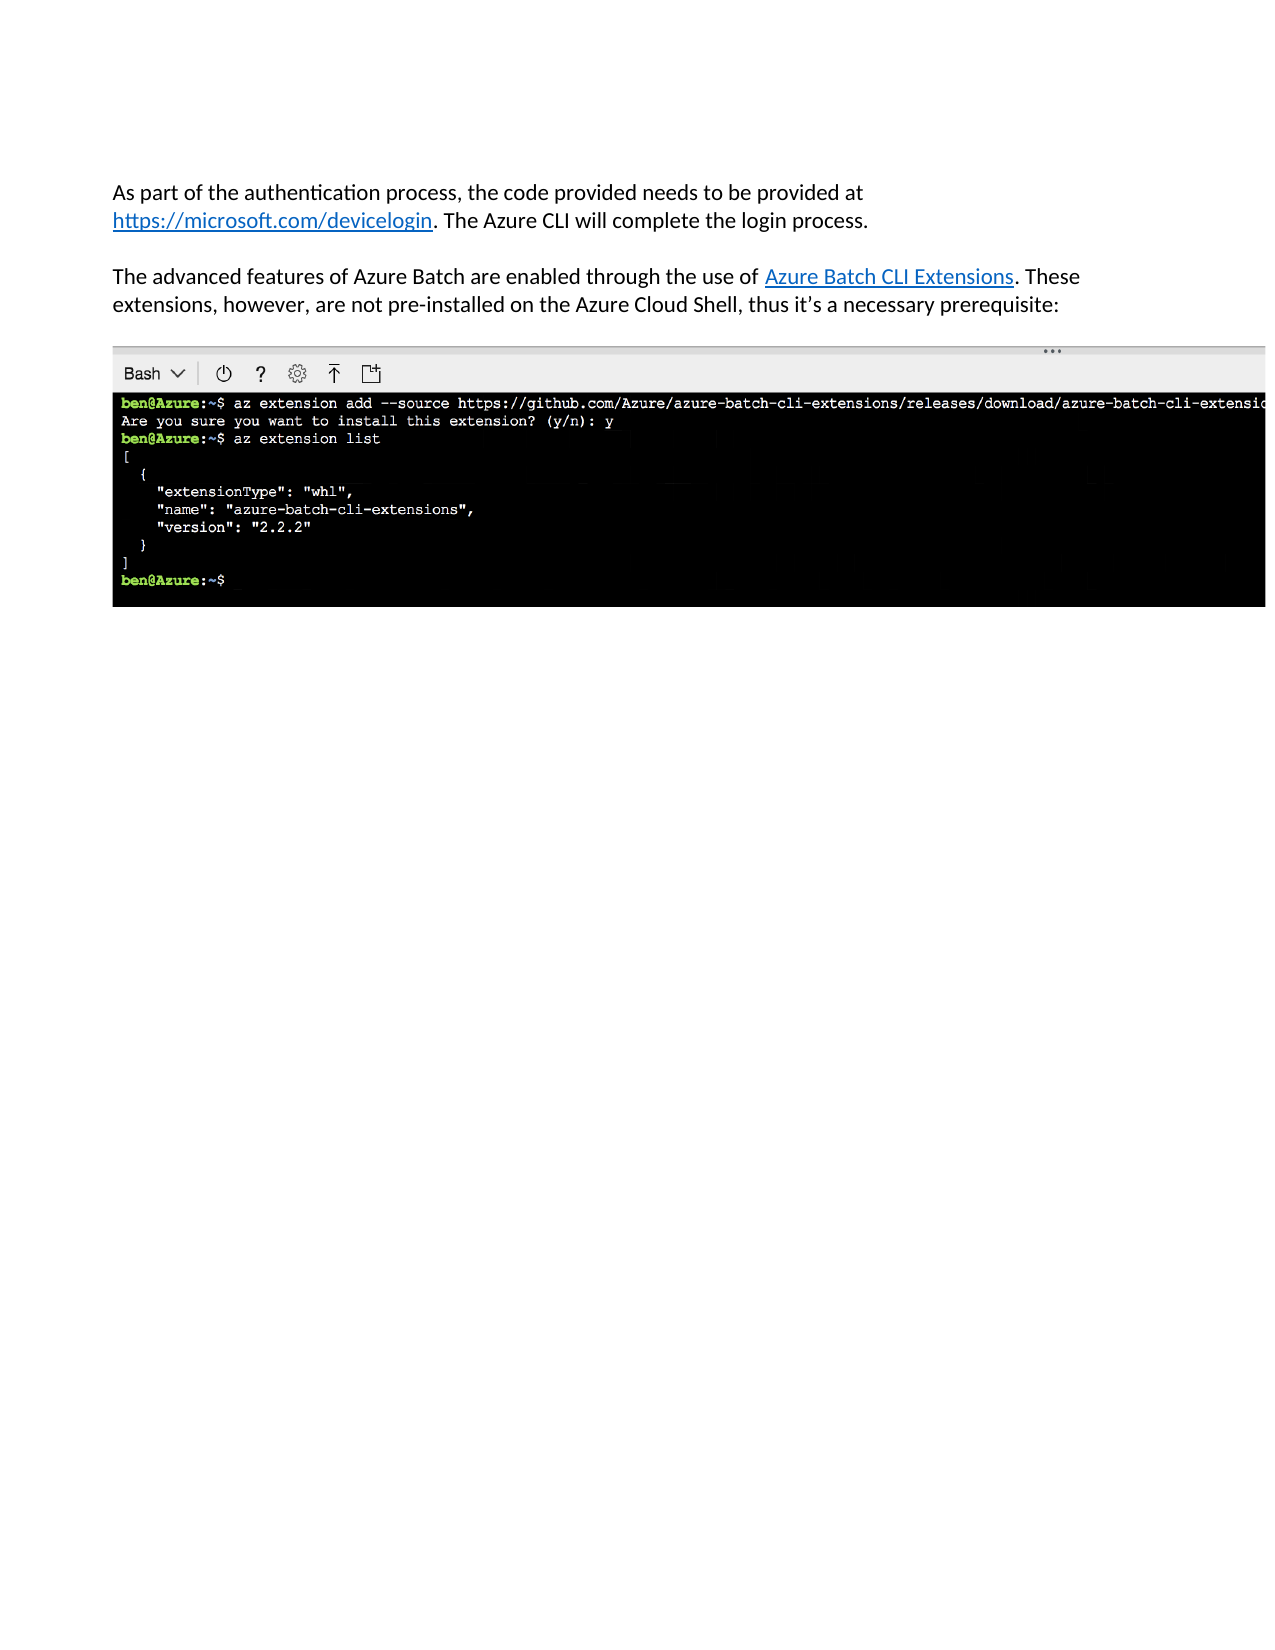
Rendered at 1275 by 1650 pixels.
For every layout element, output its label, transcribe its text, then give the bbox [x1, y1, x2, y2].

text The advanced features of Azure Batch are enabled through the use of Azure Batch CLI Extensions. These extensions, however, are not pre-installed on the Azure Cloud Shell, thus it’s a necessary prerequisite: [112, 262, 1162, 318]
text As part of the authentication process, the code provided needs to be provided at https://microsoft.com/devicelogin. The Azure CLI will complete the login process. [112, 178, 1162, 234]
picture [112, 346, 1266, 607]
